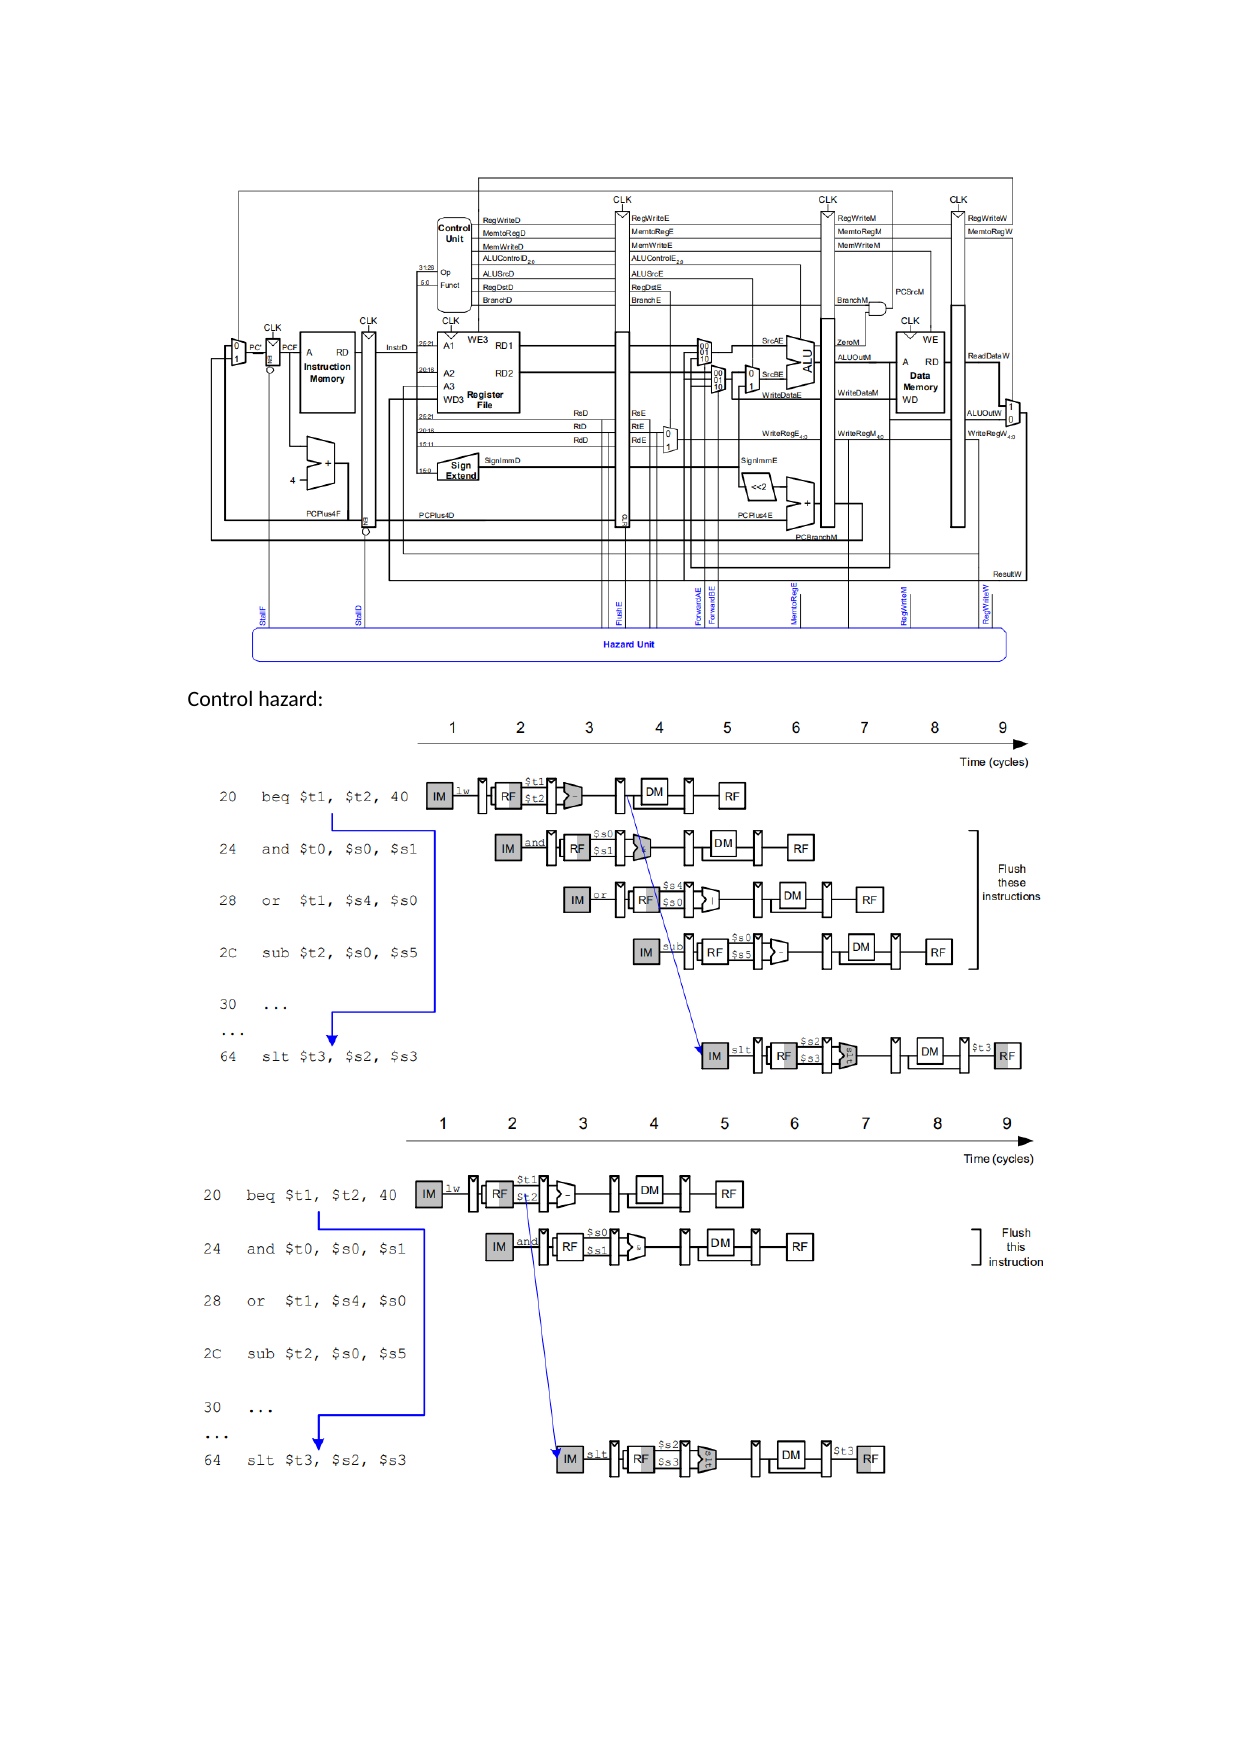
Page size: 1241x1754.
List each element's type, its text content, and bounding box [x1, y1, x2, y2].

picture [187, 1104, 1052, 1488]
picture [187, 714, 1052, 1082]
text Control hazard: [187, 682, 1053, 714]
picture [187, 162, 1052, 678]
